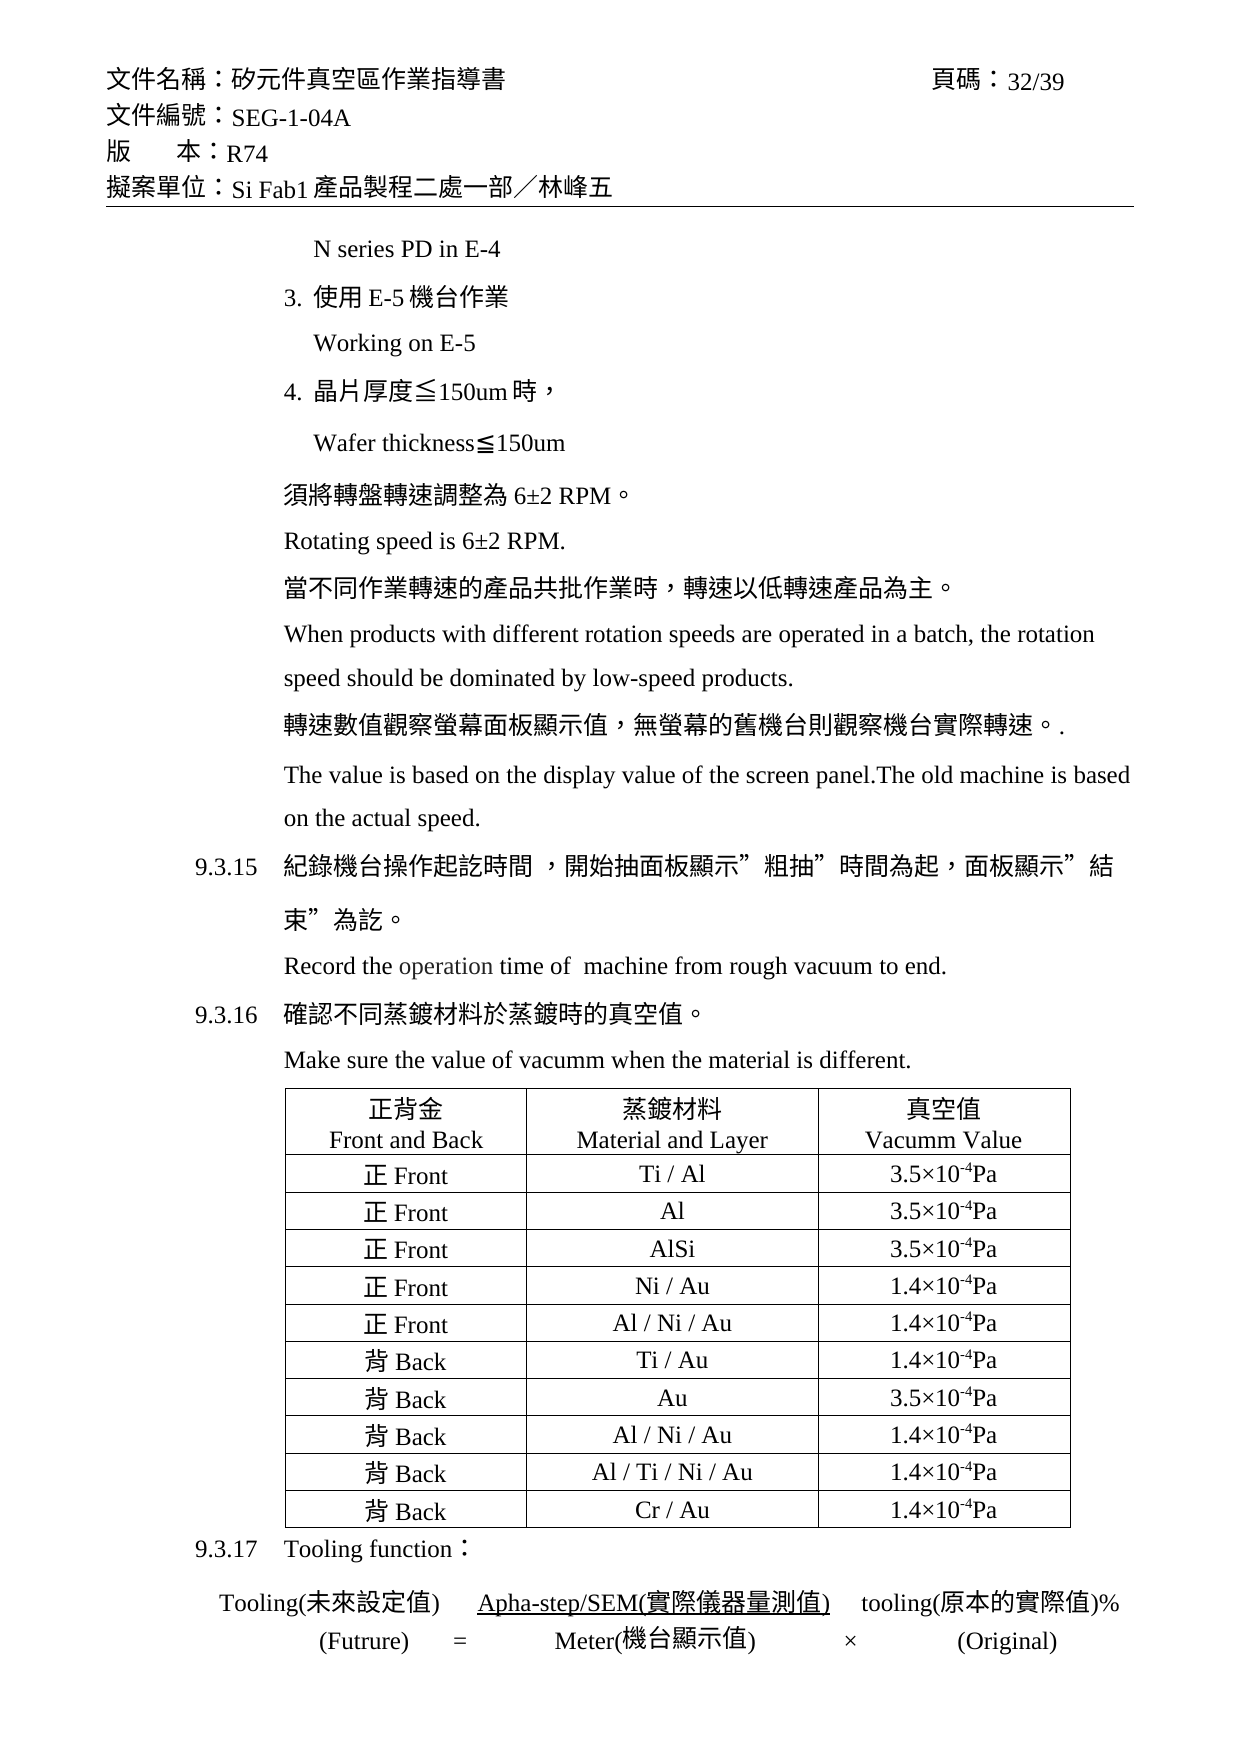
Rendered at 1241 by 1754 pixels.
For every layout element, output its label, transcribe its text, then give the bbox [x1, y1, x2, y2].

table_cell 1.4×10-4Pa [819, 1305, 1070, 1341]
table_cell Al / Ni / Au [527, 1416, 818, 1453]
table_cell Cr / Au [527, 1491, 818, 1527]
table_cell 正 Front [286, 1305, 526, 1341]
table_cell 3.5×10-4Pa [819, 1230, 1070, 1266]
table_cell Al / Ni / Au [527, 1305, 818, 1341]
list 晶片厚度≦150um時， Wafer thickness≦150um [283, 371, 1134, 458]
table_cell 背 Back [286, 1342, 526, 1378]
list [283, 234, 1134, 263]
table_cell 背 Back [286, 1379, 526, 1415]
table_header 真空值 Vacumm Value [819, 1089, 1070, 1154]
table_cell 1.4×10-4Pa [819, 1342, 1070, 1378]
table_cell 背 Back [286, 1454, 526, 1490]
list 使用E-5機台作業 Working on E-5 [283, 277, 1134, 357]
table_cell 背 Back [286, 1416, 526, 1453]
table_cell 3.5×10-4Pa [819, 1193, 1070, 1229]
table_cell Ni / Au [527, 1267, 818, 1303]
text (Futrure) = Meter(機台顯示值) × (Original) [106, 1619, 1192, 1655]
table_cell 正 Front [286, 1230, 526, 1266]
table_cell AlSi [527, 1230, 818, 1266]
table_header 蒸鍍材料 Material and Layer [527, 1089, 818, 1154]
table_cell Al / Ti / Ni / Au [527, 1454, 818, 1490]
table_cell Ti / Al [527, 1155, 818, 1192]
table_cell 1.4×10-4Pa [819, 1491, 1070, 1527]
table_header 正背金 Front and Back [286, 1089, 526, 1154]
table_cell Al [527, 1193, 818, 1229]
text Tooling(未來設定值) Apha-step/SEM(實際儀器量測值) tooling(原本的實際值)% [106, 1583, 1134, 1619]
table_cell 正 Front [286, 1193, 526, 1229]
text The value is based on the display value of the screen panel.The old machine is based on the actual speed. [283, 760, 1134, 832]
text 當不同作業轉速的產品共批作業時，轉速以低轉速產品為主。 When products with different rotation speeds are operated in a batch, the rotation speed should be dominated by low-speed products. [283, 569, 1134, 691]
list 紀錄機台操作起訖時間 ，開始抽面板顯示”粗抽”時間為起，面板顯示”結束”為訖。 Record the operation time of machine from rough vacuum to end. [195, 846, 1134, 980]
table_cell 正 Front [286, 1155, 526, 1192]
table_cell Au [527, 1379, 818, 1415]
table_cell 1.4×10-4Pa [819, 1267, 1070, 1303]
table_cell 3.5×10-4Pa [819, 1155, 1070, 1192]
text 轉速數值觀察螢幕面板顯示值，無螢幕的舊機台則觀察機台實際轉速。. [283, 706, 1134, 742]
list Tooling function： [195, 1528, 1134, 1564]
table_cell 1.4×10-4Pa [819, 1416, 1070, 1453]
list 確認不同蒸鍍材料於蒸鍍時的真空值。 Make sure the value of vacumm when the material is different. [195, 994, 1134, 1074]
text 須將轉盤轉速調整為6±2 RPM。 Rotating speed is 6±2 RPM. [283, 475, 1134, 554]
table_cell 1.4×10-4Pa [819, 1454, 1070, 1490]
table_cell 正 Front [286, 1267, 526, 1303]
table_cell 背 Back [286, 1491, 526, 1527]
table_cell Ti / Au [527, 1342, 818, 1378]
table_cell 3.5×10-4Pa [819, 1379, 1070, 1415]
